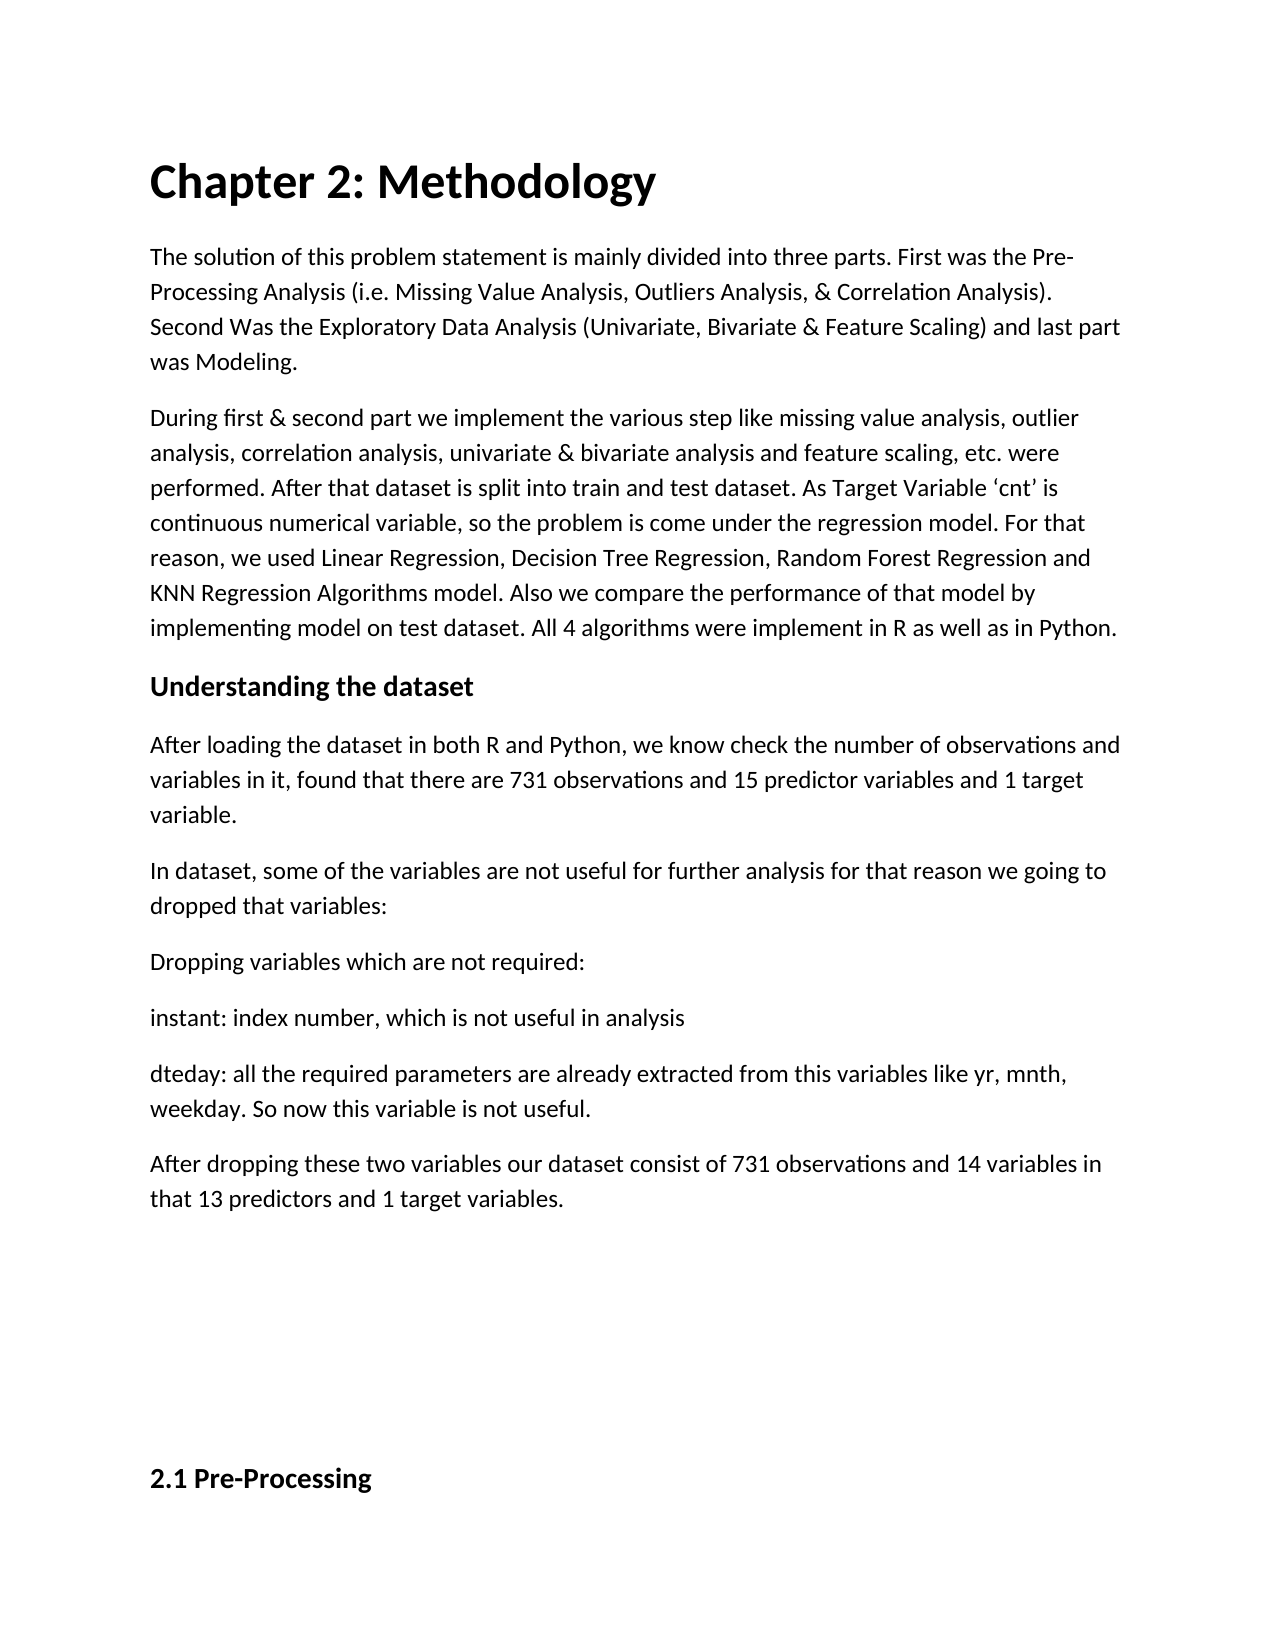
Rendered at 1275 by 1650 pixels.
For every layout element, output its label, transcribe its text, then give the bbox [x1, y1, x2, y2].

text instant: index number, which is not useful in analysis [150, 1002, 1125, 1032]
text dteday: all the required parameters are already extracted from this variables like yr, mnth, weekday. So now this variable is not useful. [150, 1058, 1125, 1123]
text During first & second part we implement the various step like missing value analysis, outlier analysis, correlation analysis, univariate & bivariate analysis and feature scaling, etc. were performed. After that dataset is split into train and test dataset. As Target Variable ‘cnt’ is continuous numerical variable, so the problem is come under the regression model. For that reason, we used Linear Regression, Decision Tree Regression, Random Forest Regression and KNN Regression Algorithms model. Also we compare the performance of that model by implementing model on test dataset. All 4 algorithms were implement in R as well as in Python. [150, 402, 1125, 642]
text Chapter 2: Methodology [150, 150, 1125, 211]
text In dataset, some of the variables are not useful for further analysis for that reason we going to dropped that variables: [150, 855, 1125, 921]
text After dropping these two variables our dataset consist of 731 observations and 14 variables in that 13 predictors and 1 target variables. [150, 1148, 1125, 1214]
text Understanding the dataset [150, 668, 1125, 703]
text 2.1 Pre-Processing [150, 1460, 1125, 1496]
text Dropping variables which are not required: [150, 946, 1125, 977]
text The solution of this problem statement is mainly divided into three parts. First was the Pre-Processing Analysis (i.e. Missing Value Analysis, Outliers Analysis, & Correlation Analysis). Second Was the Exploratory Data Analysis (Univariate, Bivariate & Feature Scaling) and last part was Modeling. [150, 241, 1125, 376]
text After loading the dataset in both R and Python, we know check the number of observations and variables in it, found that there are 731 observations and 15 predictor variables and 1 target variable. [150, 729, 1125, 830]
